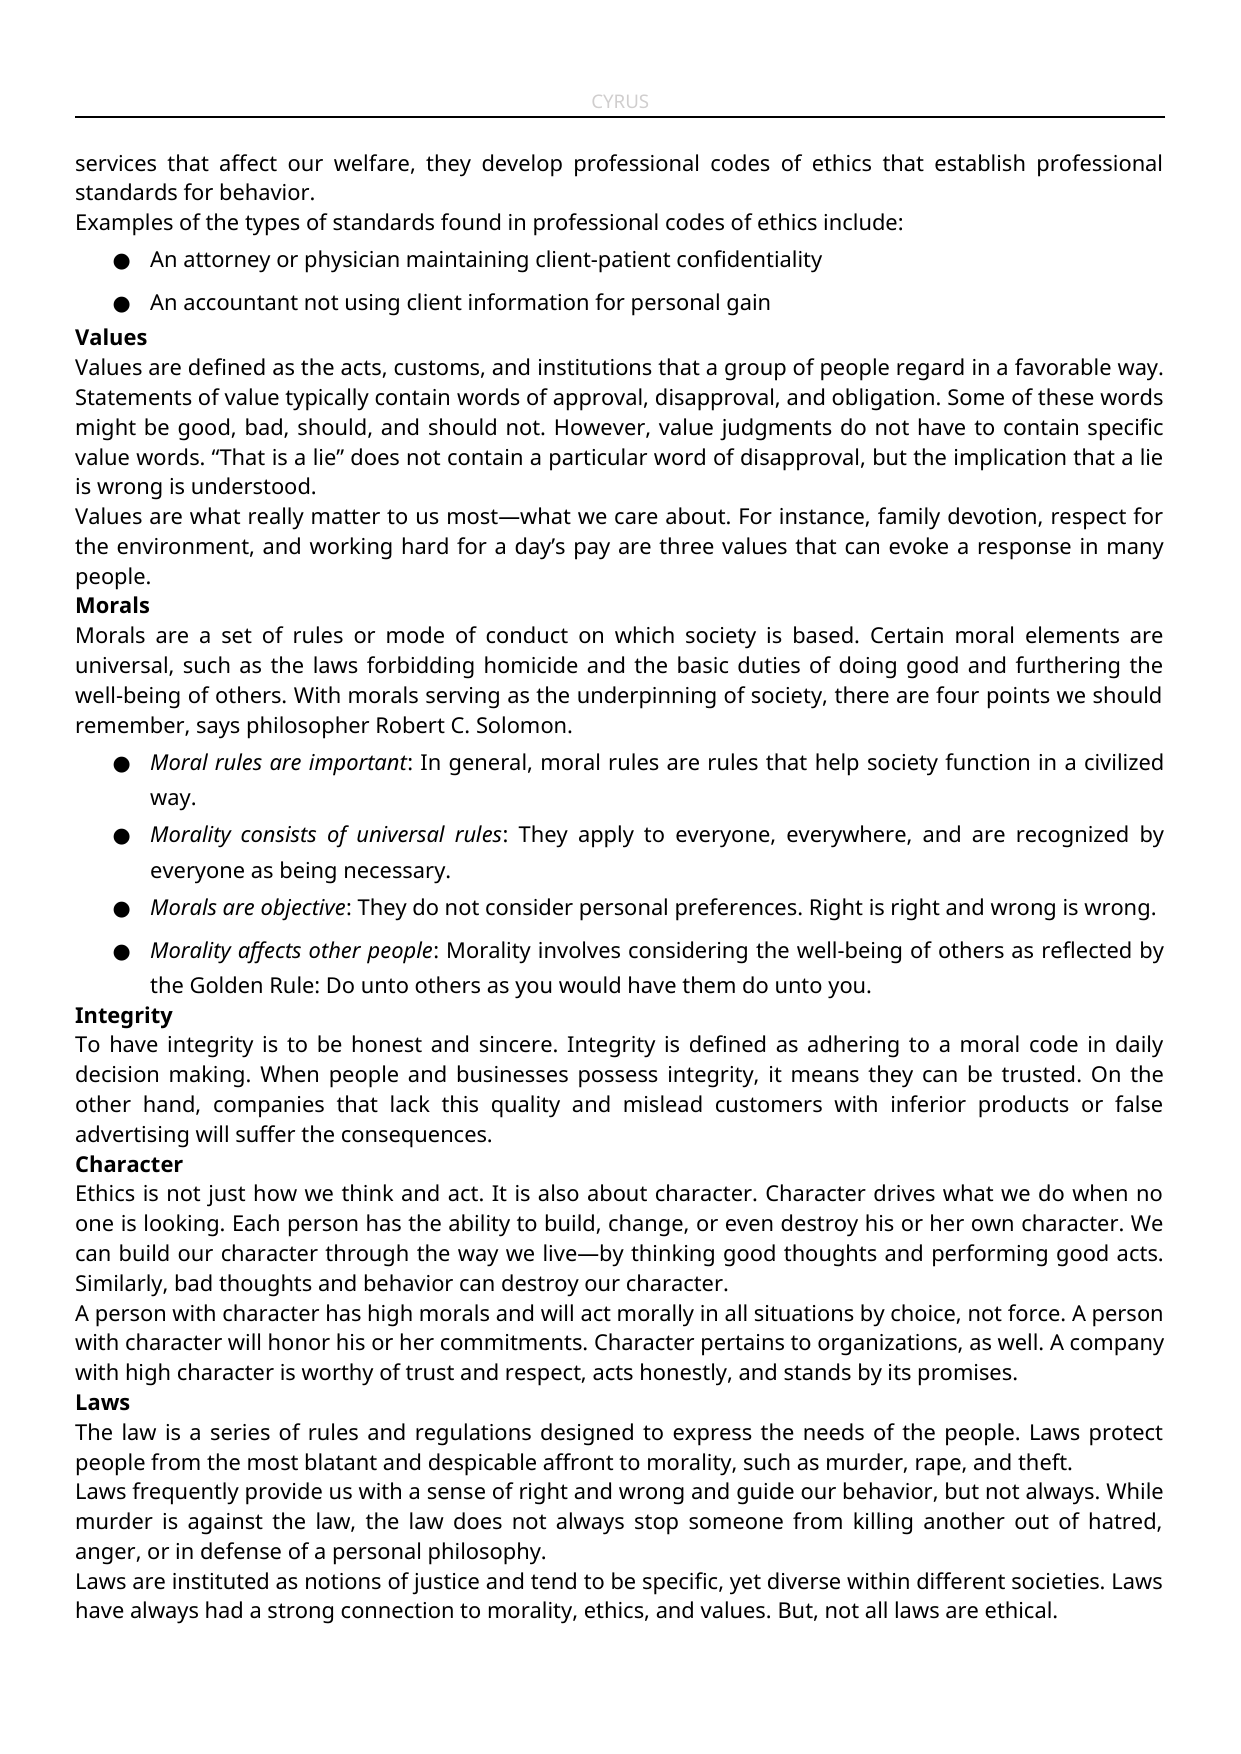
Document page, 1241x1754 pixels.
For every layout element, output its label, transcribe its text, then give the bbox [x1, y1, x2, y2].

text Laws [75, 1387, 1165, 1417]
text Ethics is not just how we think and act. It is also about character. Character drives what we do when no one is looking. Each person has the ability to build, change, or even destroy his or her own character. We can build our character through the way we live—by thinking good thoughts and performing good acts. Similarly, bad thoughts and behavior can destroy our character. [75, 1178, 1165, 1298]
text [75, 148, 1165, 207]
text Morals [75, 591, 1165, 620]
list Morals are objective: They do not consider personal preferences. Right is right and wrong is wrong. [112, 884, 1165, 927]
list An attorney or physician maintaining client-patient confidentiality [112, 237, 1165, 280]
text The law is a series of rules and regulations designed to express the needs of the people. Laws protect people from the most blatant and despicable affront to morality, such as murder, rape, and theft. [75, 1417, 1165, 1476]
list Morality affects other people: Morality involves considering the well-being of others as reflected by the Golden Rule: Do unto others as you would have them do unto you. [112, 927, 1165, 1000]
text Laws frequently provide us with a sense of right and wrong and guide our behavior, but not always. While murder is against the law, the law does not always stop someone from killing another out of hatred, anger, or in defense of a personal philosophy. [75, 1476, 1165, 1566]
text Values are what really matter to us most—what we care about. For instance, family devotion, respect for the environment, and working hard for a day’s pay are three values that can evoke a response in many people. [75, 501, 1165, 591]
text Values are defined as the acts, customs, and institutions that a group of people regard in a favorable way. Statements of value typically contain words of approval, disapproval, and obligation. Some of these words might be good, bad, should, and should not. However, value judgments do not have to contain specific value words. “That is a lie” does not contain a particular word of disapproval, but the implication that a lie is wrong is understood. [75, 352, 1165, 501]
text Morals are a set of rules or mode of conduct on which society is based. Certain moral elements are universal, such as the laws forbidding homicide and the basic duties of doing good and furthering the well-being of others. With morals serving as the underpinning of society, there are four points we should remember, says philosopher Robert C. Solomon. [75, 620, 1165, 739]
list An accountant not using client information for personal gain [112, 280, 1165, 322]
text Examples of the types of standards found in professional codes of ethics include: [75, 207, 1165, 237]
text Values [75, 322, 1165, 352]
text Laws are instituted as notions of justice and tend to be specific, yet diverse within different societies. Laws have always had a strong connection to morality, ethics, and values. But, not all laws are ethical. [75, 1566, 1165, 1625]
list Morality consists of universal rules: They apply to everyone, everywhere, and are recognized by everyone as being necessary. [112, 812, 1165, 884]
text A person with character has high morals and will act morally in all situations by choice, not force. A person with character will honor his or her commitments. Character pertains to organizations, as well. A company with high character is worthy of trust and respect, acts honestly, and stands by its promises. [75, 1298, 1165, 1387]
text Character [75, 1149, 1165, 1178]
text To have integrity is to be honest and sincere. Integrity is defined as adhering to a moral code in daily decision making. When people and businesses possess integrity, it means they can be trusted. On the other hand, companies that lack this quality and mislead customers with inferior products or false advertising will suffer the consequences. [75, 1029, 1165, 1149]
text Integrity [75, 1000, 1165, 1029]
list Moral rules are important: In general, moral rules are rules that help society function in a civilized way. [112, 739, 1165, 812]
